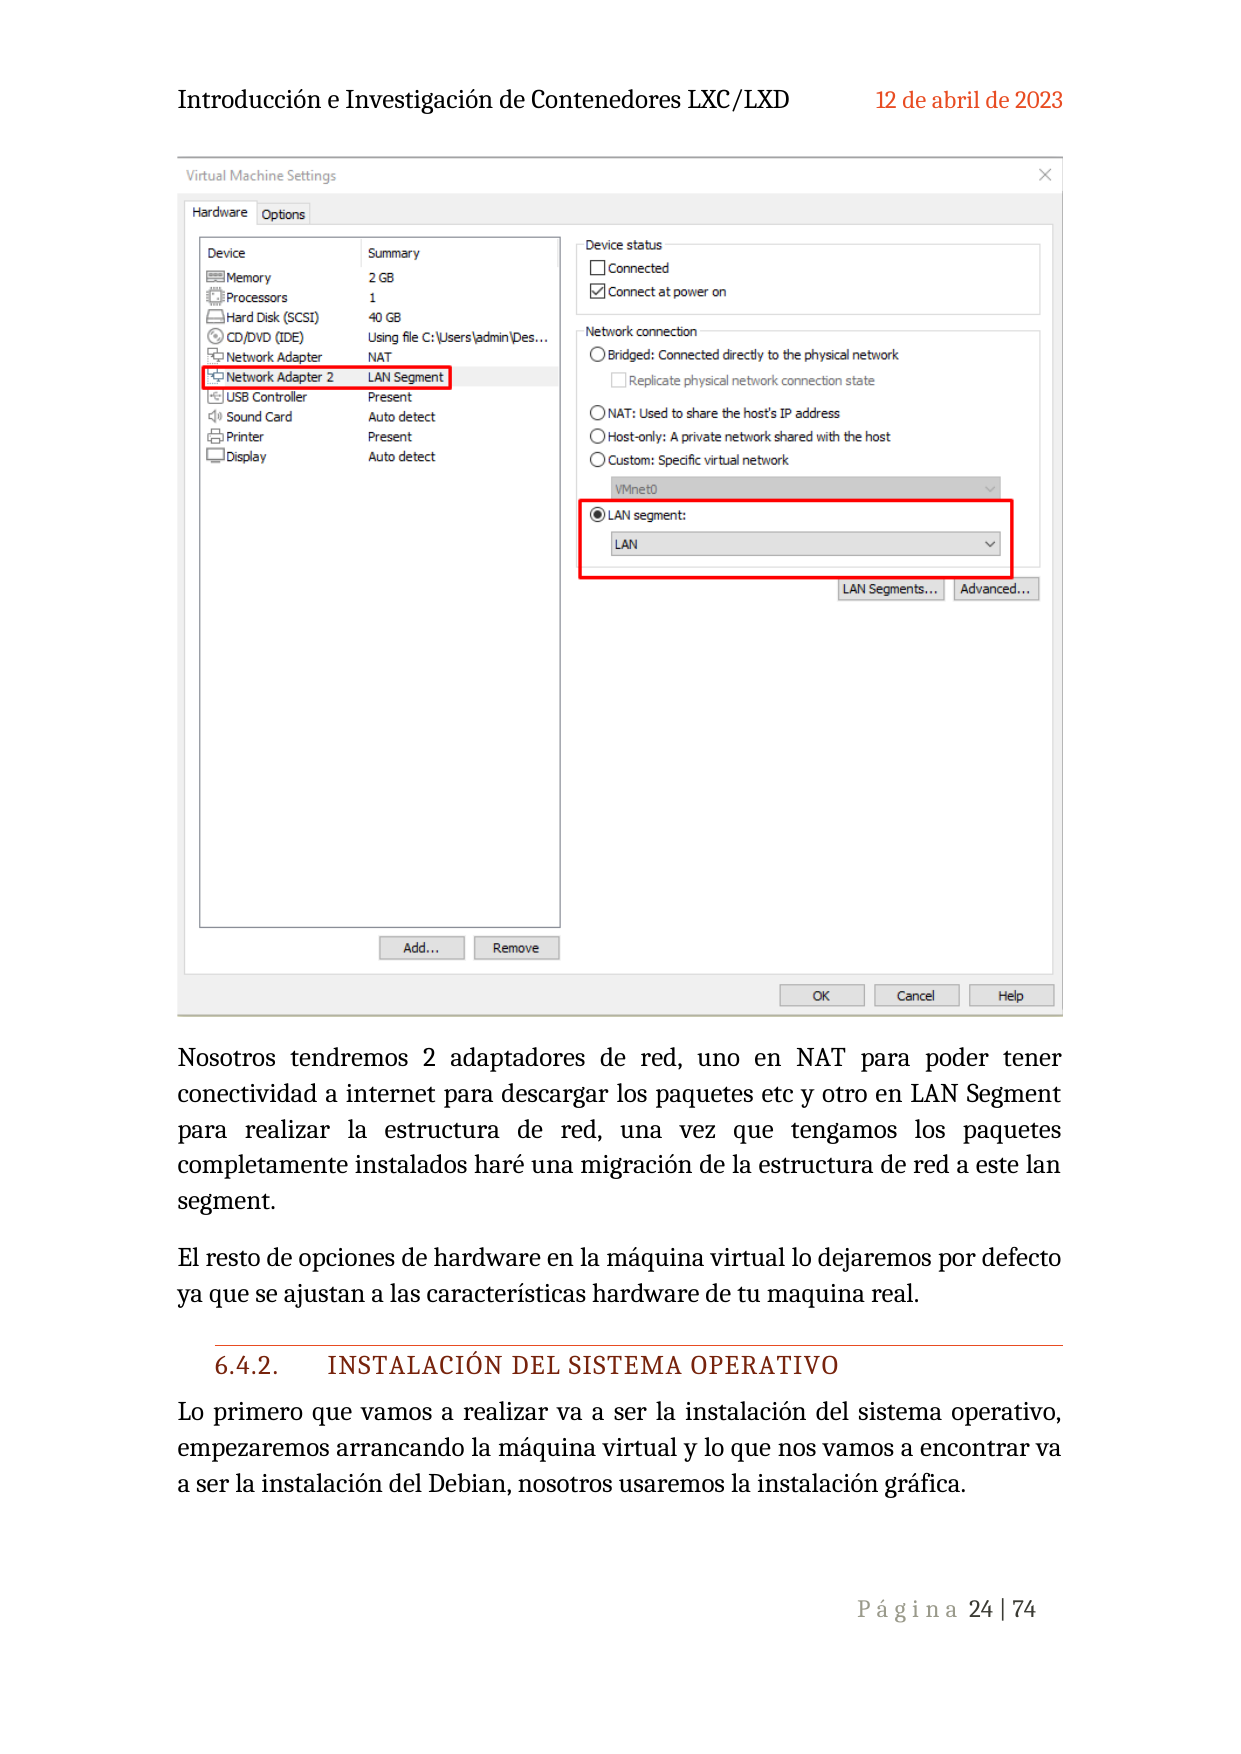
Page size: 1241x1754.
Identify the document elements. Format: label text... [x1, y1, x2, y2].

picture [177, 156, 1063, 1017]
text Lo primero que vamos a realizar va a ser la instalación del sistema operativo, empezaremos arrancando la máquina virtual y lo que nos vamos a encontrar va a ser la instalación del Debian, nosotros usaremos la instalación gráfica. [177, 1396, 1063, 1499]
text Nosotros tendremos 2 adaptadores de red, uno en NAT para poder tener conectividad a internet para descargar los paquetes etc y otro en LAN Segment para realizar la estructura de red, una vez que tengamos los paquetes completamente instalados haré una migración de la estructura de red a este lan segment. [177, 1042, 1063, 1216]
text El resto de opciones de hardware en la máquina virtual lo dejaremos por defecto ya que se ajustan a las características hardware de tu maquina real. [177, 1242, 1063, 1309]
subtitle Instalación del sistema operativo [215, 1346, 1063, 1381]
